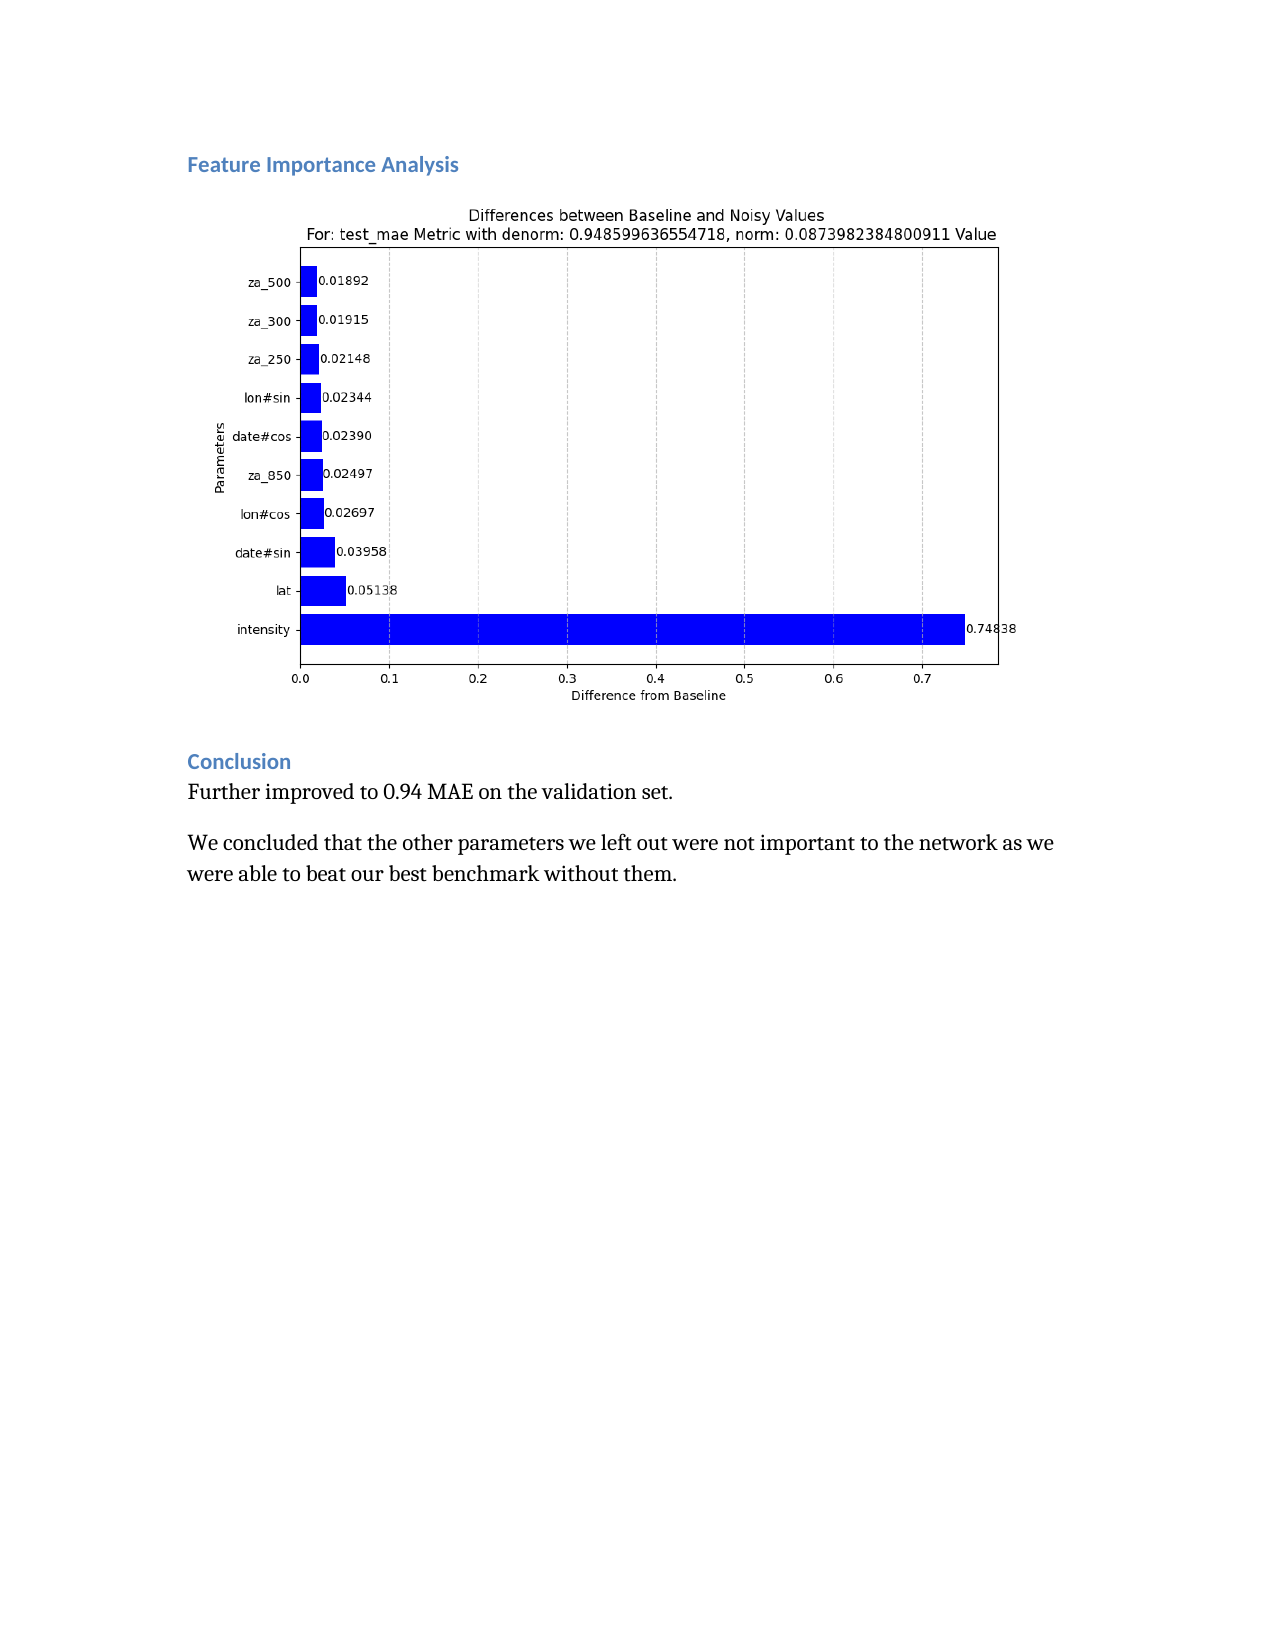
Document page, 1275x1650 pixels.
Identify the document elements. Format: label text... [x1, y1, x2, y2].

text Further improved to 0.94 MAE on the validation set. [187, 779, 1087, 806]
picture [187, 182, 1088, 723]
subtitle Feature Importance Analysis [187, 150, 1087, 178]
text We concluded that the other parameters we left out were not important to the network as we were able to beat our best benchmark without them. [187, 830, 1087, 887]
subtitle Conclusion [187, 747, 1087, 775]
